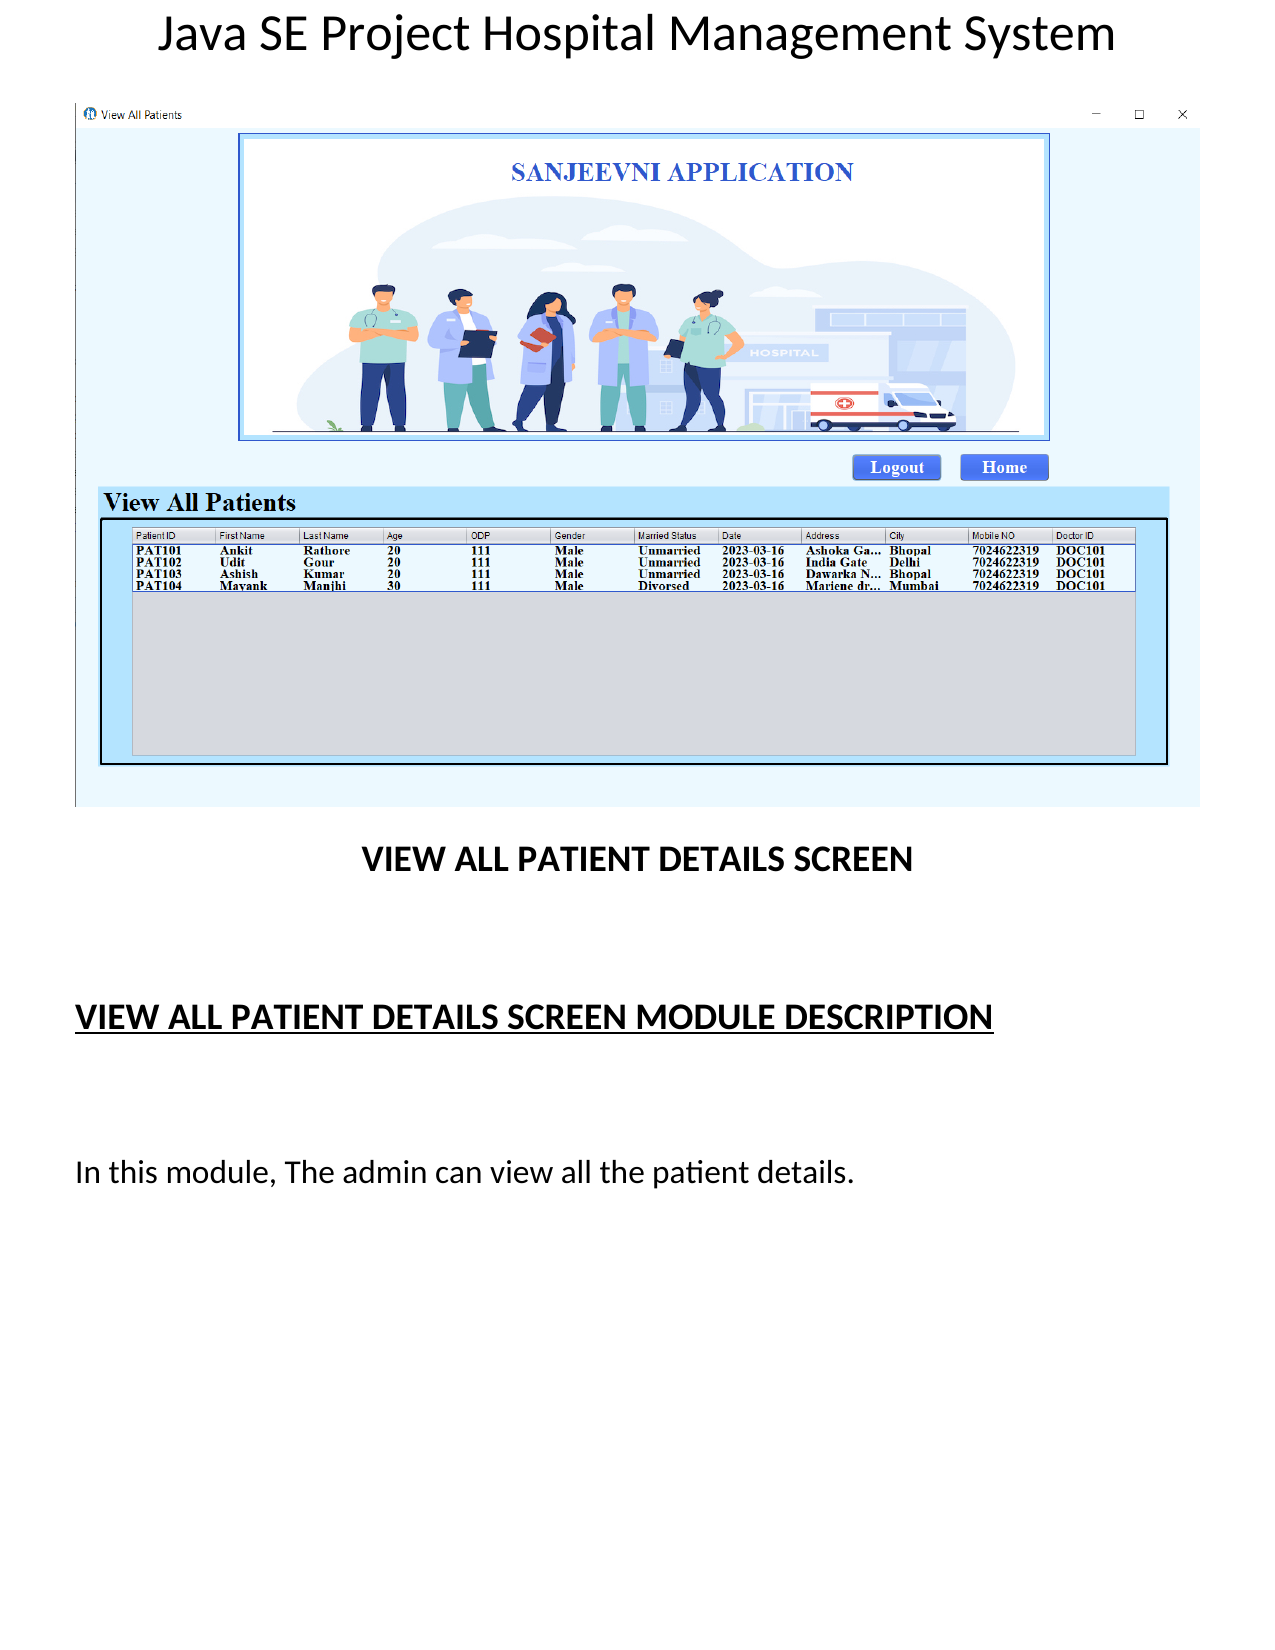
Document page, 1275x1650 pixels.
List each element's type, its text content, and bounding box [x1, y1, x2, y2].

picture [75, 103, 1200, 807]
text VIEW ALL PATIENT DETAILS SCREEN [75, 835, 1200, 881]
text VIEW ALL PATIENT DETAILS SCREEN MODULE DESCRIPTION [75, 993, 1200, 1039]
text In this module, The admin can view all the patient details. [75, 1151, 1200, 1191]
